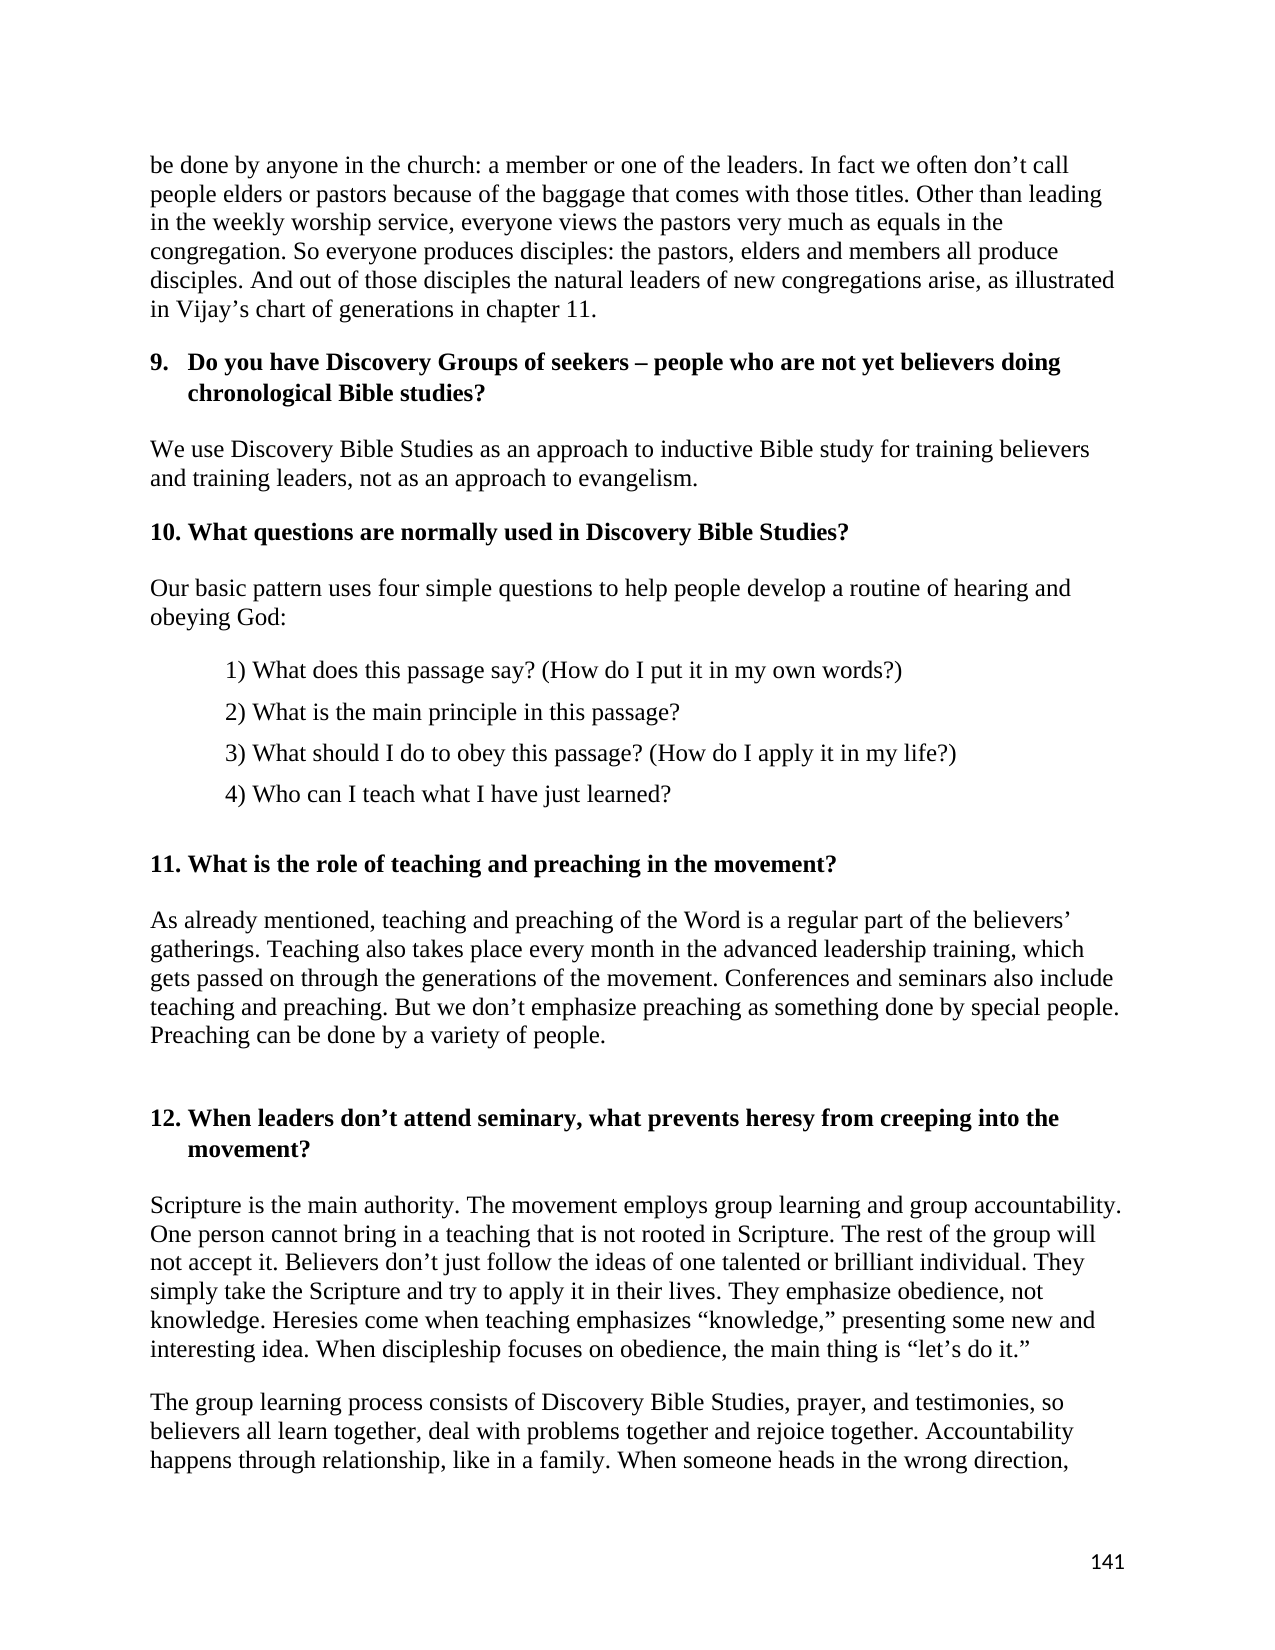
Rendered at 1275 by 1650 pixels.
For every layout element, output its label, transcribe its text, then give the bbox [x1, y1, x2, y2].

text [150, 150, 1125, 322]
list What is the role of teaching and preaching in the movement? [150, 849, 1125, 878]
text As already mentioned, teaching and preaching of the Word is a regular part of the believers’ gatherings. Teaching also takes place every month in the advanced leadership training, which gets passed on through the generations of the movement. Conferences and seminars also include teaching and preaching. But we don’t emphasize preaching as something done by special people. Preaching can be done by a variety of people. [150, 905, 1125, 1049]
list 3) What should I do to obey this passage? (How do I apply it in my life?) [225, 738, 1125, 767]
text Our basic pattern uses four simple questions to help people develop a routine of hearing and obeying God: [150, 573, 1125, 631]
list 2) What is the main principle in this passage? [225, 697, 1125, 726]
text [150, 1387, 1125, 1474]
list When leaders don’t attend seminary, what prevents heresy from creeping into the movement? [150, 1103, 1125, 1163]
text We use Discovery Bible Studies as an approach to inductive Bible study for training believers and training leaders, not as an approach to evangelism. [150, 434, 1125, 492]
list 4) Who can I teach what I have just learned? [225, 779, 1125, 808]
list Do you have Discovery Groups of seekers – people who are not yet believers doing chronological Bible studies? [150, 347, 1125, 407]
text Scripture is the main authority. The movement employs group learning and group accountability. One person cannot bring in a teaching that is not rooted in Scripture. The rest of the group will not accept it. Believers don’t just follow the ideas of one talented or brilliant individual. They simply take the Scripture and try to apply it in their lives. They emphasize obedience, not knowledge. Heresies come when teaching emphasizes “knowledge,” presenting some new and interesting idea. When discipleship focuses on obedience, the main thing is “let’s do it.” [150, 1190, 1125, 1362]
list What questions are normally used in Discovery Bible Studies? [150, 517, 1125, 546]
list 1) What does this passage say? (How do I put it in my own words?) [225, 656, 1125, 684]
